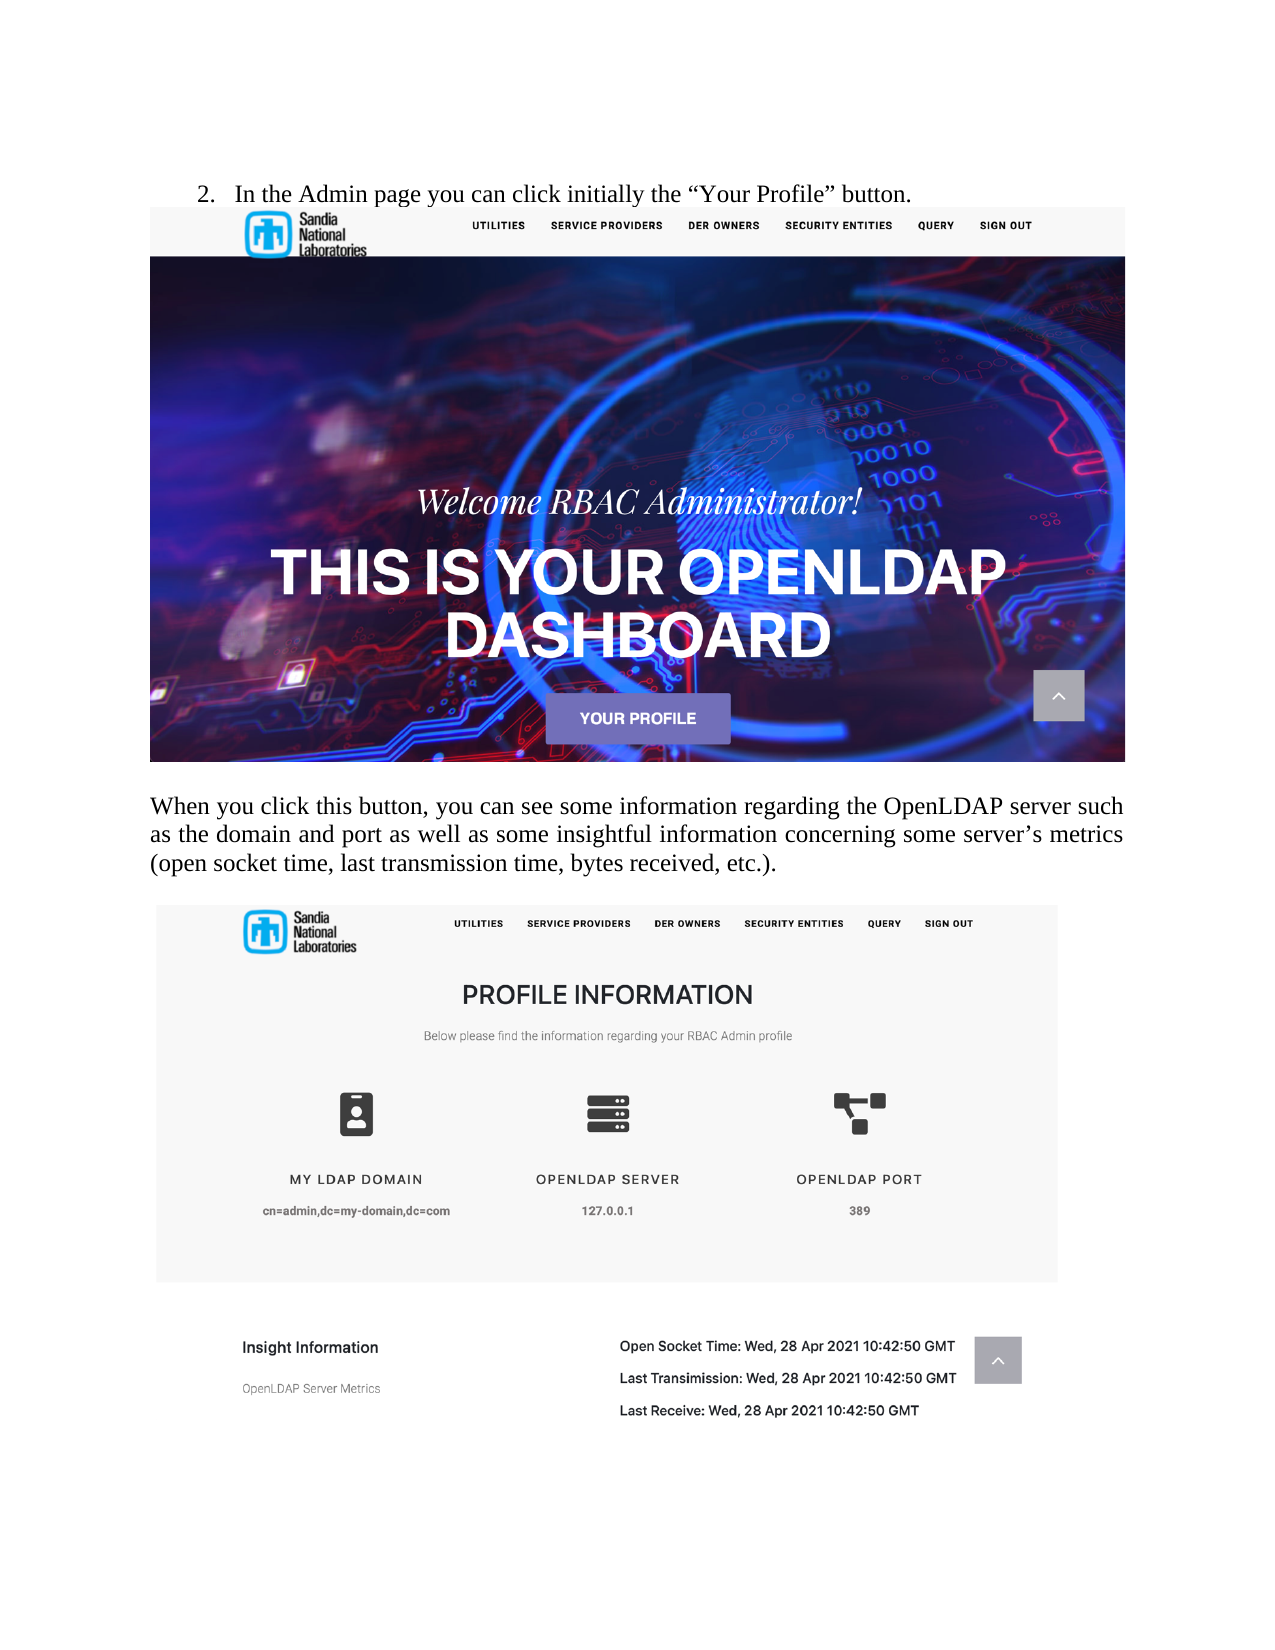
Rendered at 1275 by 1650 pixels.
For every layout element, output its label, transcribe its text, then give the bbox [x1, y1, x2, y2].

list In the Admin page you can click initially the “Your Profile” button. [197, 179, 1125, 207]
text When you click this button, you can see some information regarding the OpenLDAP server such as the domain and port as well as some insightful information concerning some server’s metrics (open socket time, last transmission time, bytes received, etc.). [150, 791, 1125, 877]
picture [150, 207, 1125, 762]
picture [156, 905, 1058, 1420]
